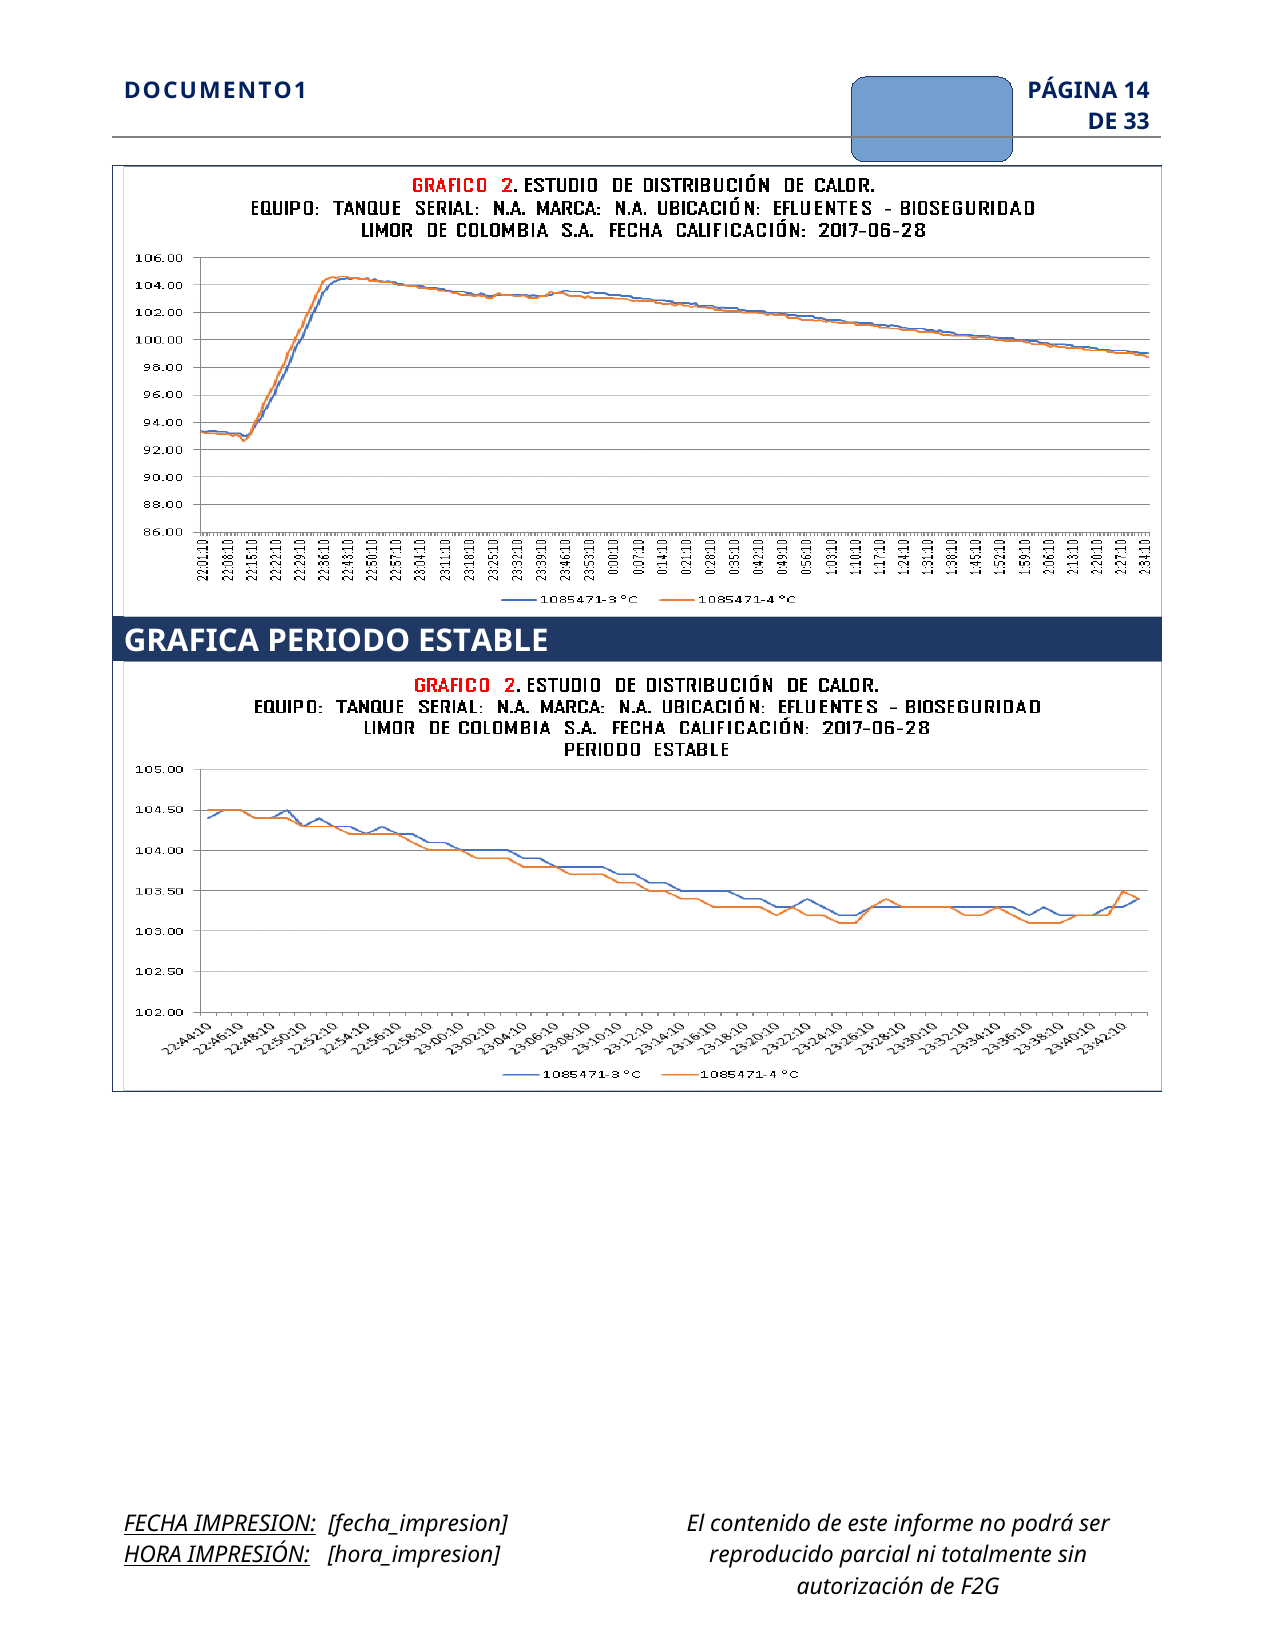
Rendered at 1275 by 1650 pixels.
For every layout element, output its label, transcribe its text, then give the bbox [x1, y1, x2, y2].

table_cell [113, 661, 123, 1091]
table_cell GRAFICA PERIODO ESTABLE [113, 618, 1161, 660]
table_cell [113, 166, 123, 616]
picture [123, 166, 1162, 617]
picture [123, 661, 1162, 1091]
